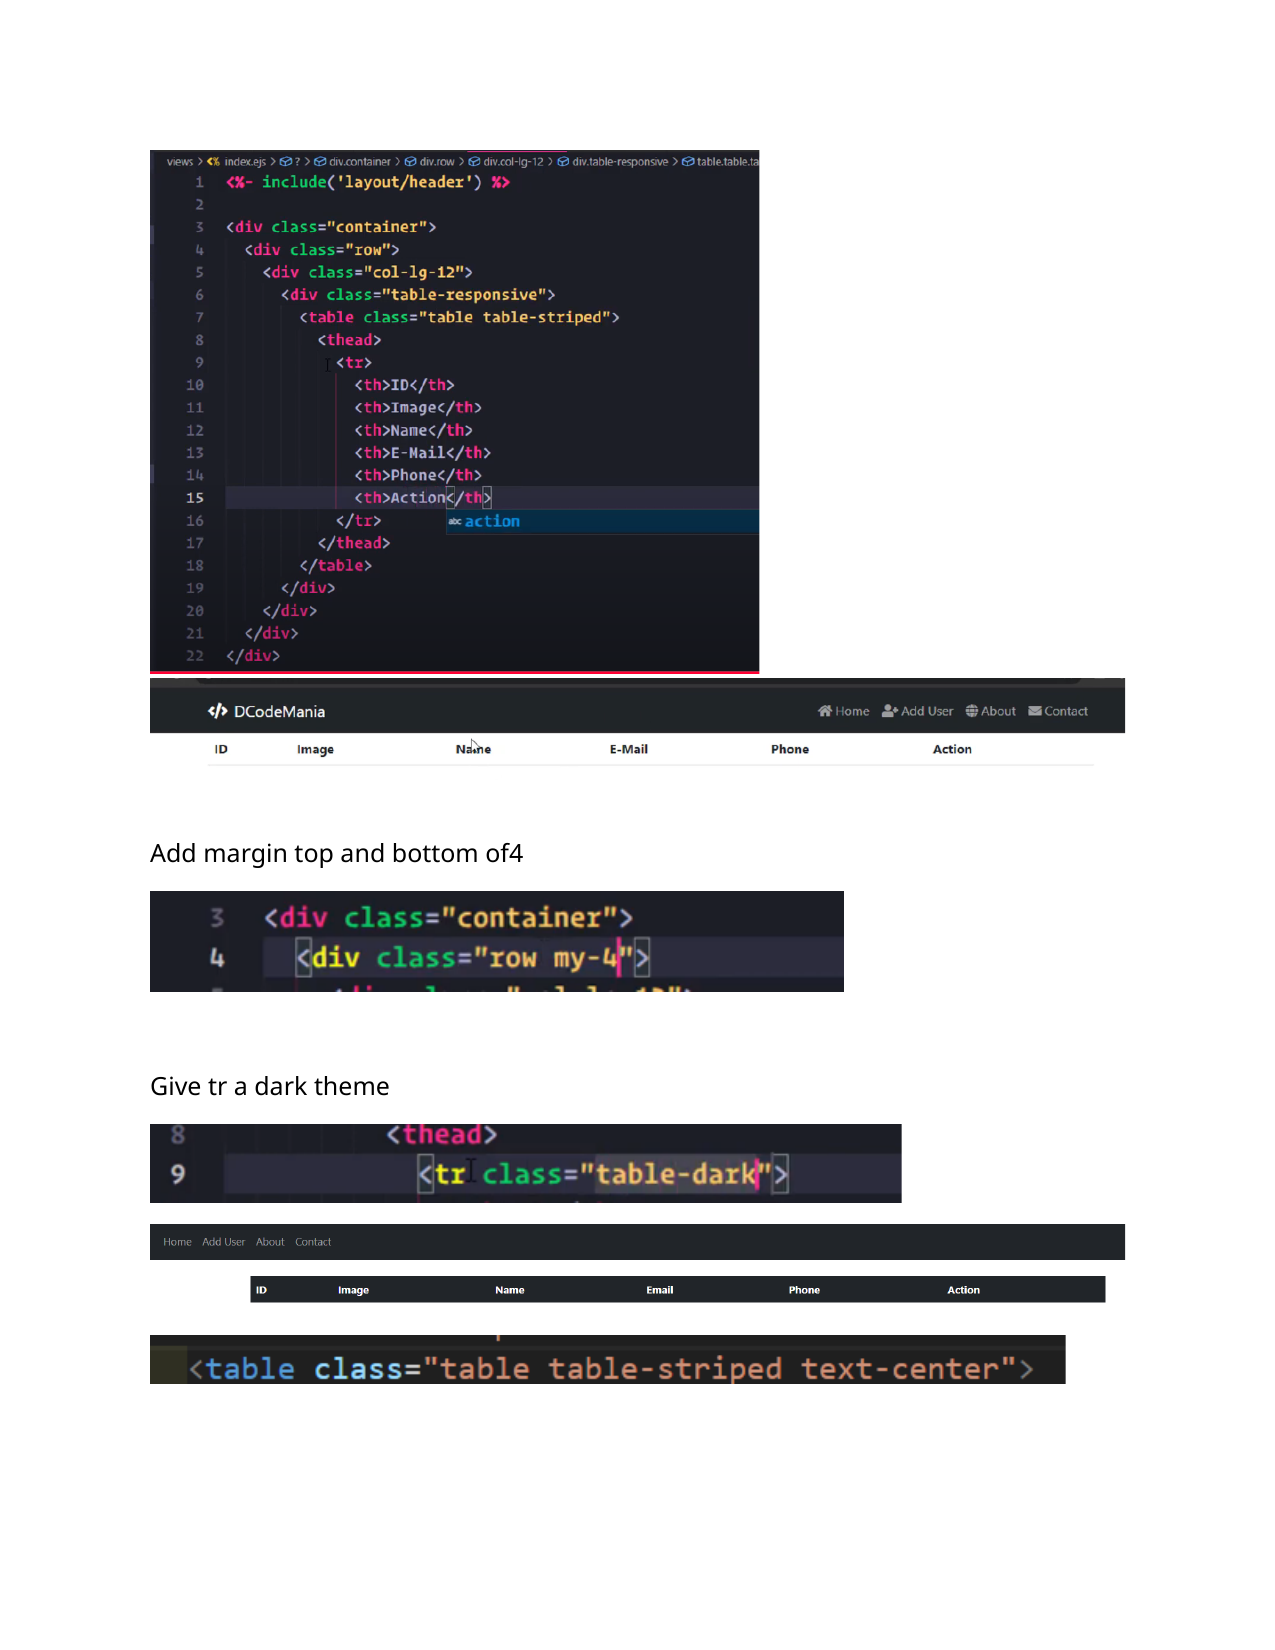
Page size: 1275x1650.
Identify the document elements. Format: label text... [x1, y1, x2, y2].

text Add margin top and bottom of4 [150, 836, 1125, 869]
picture [150, 1335, 1066, 1384]
picture [150, 678, 1125, 814]
picture [150, 1224, 1125, 1314]
picture [150, 891, 844, 992]
picture [150, 1124, 902, 1203]
picture [150, 150, 760, 674]
text Give tr a dark theme [150, 1069, 1125, 1103]
